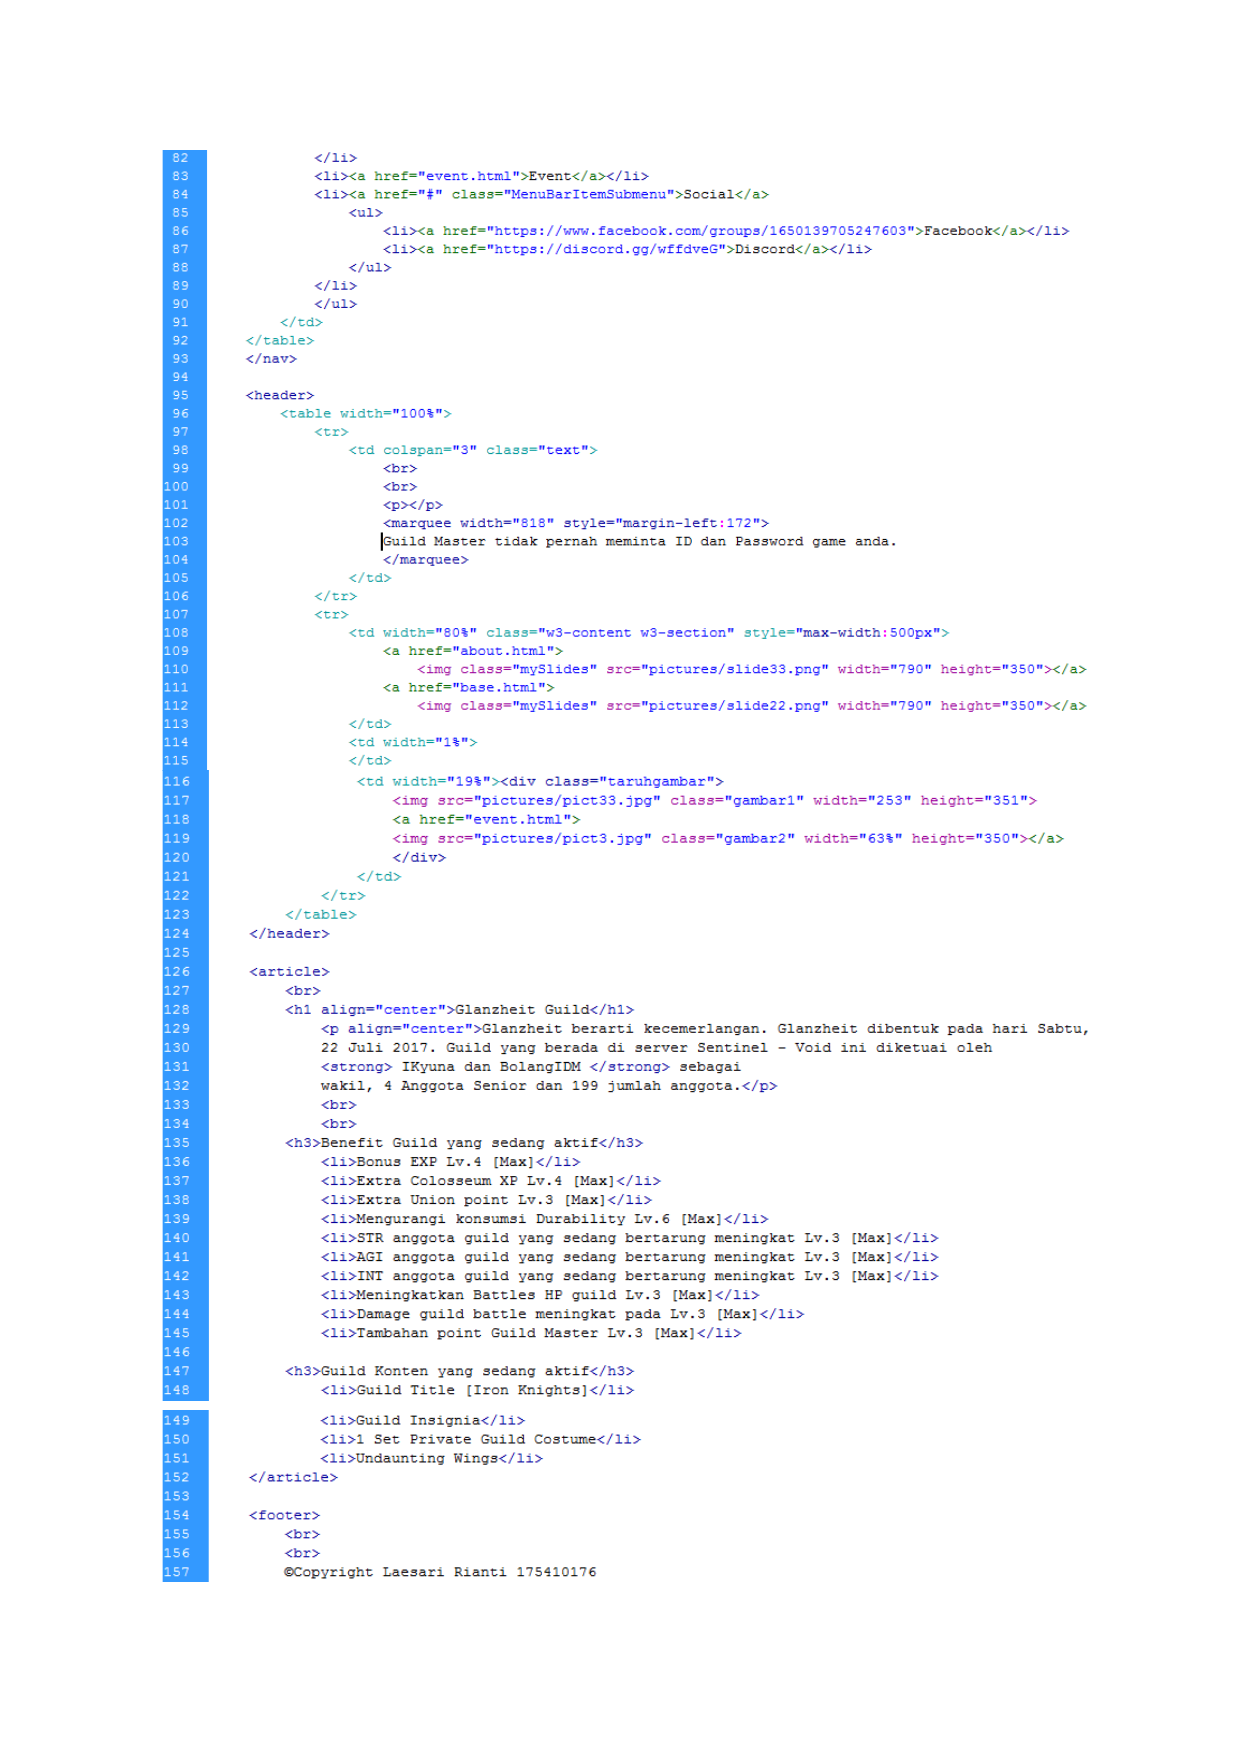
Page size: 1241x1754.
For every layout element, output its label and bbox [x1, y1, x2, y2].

picture [162, 1410, 1156, 1582]
picture [162, 150, 1091, 1401]
